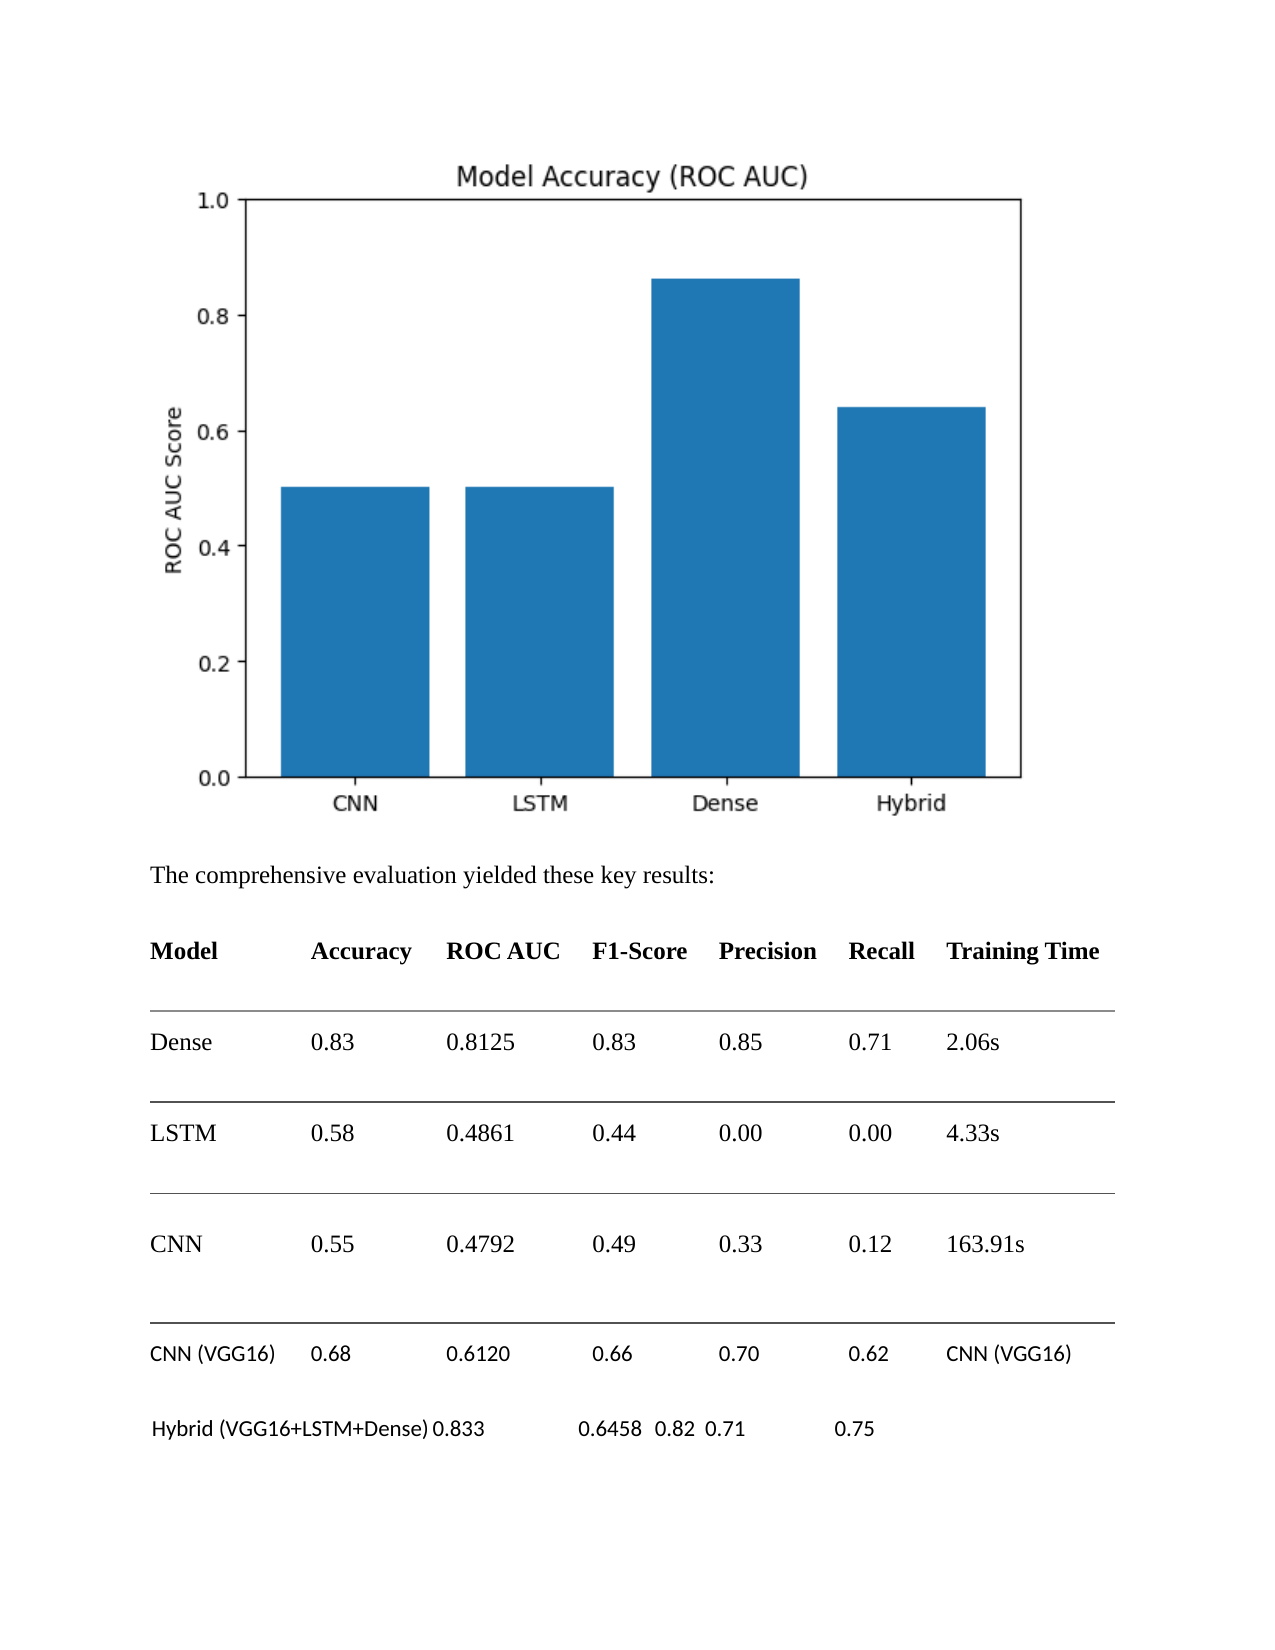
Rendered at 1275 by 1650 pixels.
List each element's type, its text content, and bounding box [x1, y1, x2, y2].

table_cell 0.00 [833, 1103, 931, 1193]
table_cell 0.4792 [431, 1194, 576, 1322]
table_cell 0.4861 [431, 1103, 576, 1193]
table_cell 0.00 [703, 1103, 833, 1193]
table_cell 4.33s [931, 1103, 1115, 1193]
table_cell LSTM [150, 1103, 295, 1193]
table_cell 0.33 [703, 1194, 833, 1322]
table_cell 0.82 [653, 1413, 703, 1463]
table_cell 0.6120 [431, 1324, 576, 1413]
table_cell 0.68 [295, 1324, 431, 1413]
table_cell 0.833 [431, 1413, 576, 1463]
table_cell 0.55 [295, 1194, 431, 1322]
table_cell 0.8125 [431, 1012, 576, 1101]
table_cell Dense [150, 1012, 295, 1101]
table_cell 0.58 [295, 1103, 431, 1193]
table_cell 0.71 [833, 1012, 931, 1101]
text The comprehensive evaluation yielded these key results: [150, 860, 1125, 889]
table_cell 0.44 [576, 1103, 703, 1193]
table_cell 0.6458 [576, 1413, 653, 1463]
table_cell 0.83 [576, 1012, 703, 1101]
table_cell 0.62 [833, 1324, 931, 1413]
table_cell CNN (VGG16) [931, 1324, 1115, 1413]
table_cell 0.12 [833, 1194, 931, 1322]
table_cell 2.06s [931, 1012, 1115, 1101]
table_cell 0.70 [703, 1324, 833, 1413]
table_cell 0.85 [703, 1012, 833, 1101]
table_header Recall [833, 920, 931, 1010]
table_header F1-Score [576, 920, 703, 1010]
table_header Accuracy [295, 920, 431, 1010]
table_header ROC AUC [431, 920, 576, 1010]
table_cell CNN [150, 1194, 295, 1322]
table_cell 163.91s [931, 1194, 1115, 1322]
table_cell 0.75 [833, 1413, 931, 1463]
table_cell 0.71 [703, 1413, 833, 1463]
table_cell CNN (VGG16) [150, 1324, 295, 1413]
table_cell 0.66 [576, 1324, 703, 1413]
table_cell 0.83 [295, 1012, 431, 1101]
table_header Training Time [931, 920, 1115, 1010]
table_cell 0.49 [576, 1194, 703, 1322]
picture [150, 150, 1036, 830]
table_header Model [150, 920, 295, 1010]
table_header Precision [703, 920, 833, 1010]
table_cell Hybrid (VGG16+LSTM+Dense) [150, 1413, 431, 1463]
